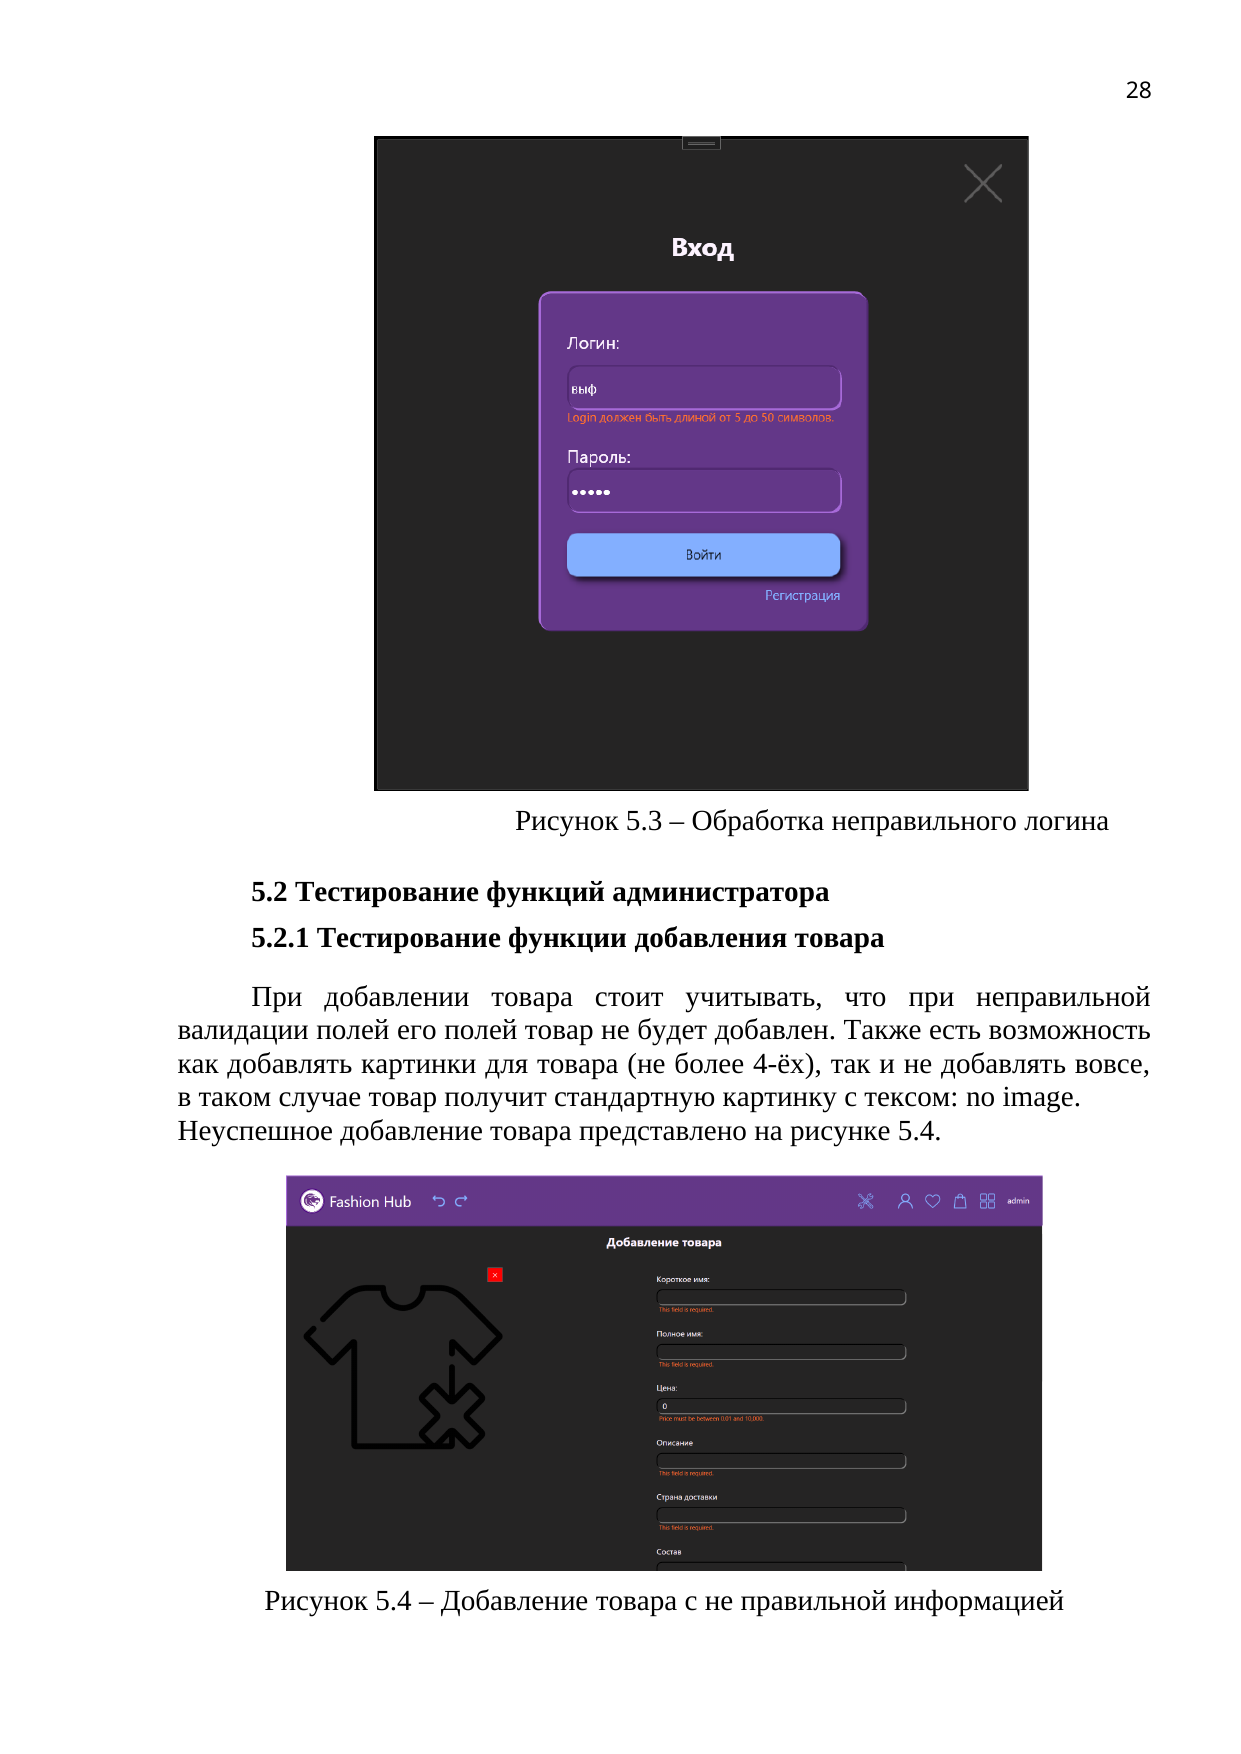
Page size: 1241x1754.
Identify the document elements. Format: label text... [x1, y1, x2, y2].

text Рисунок 5.3 – Обработка неправильного логина [177, 803, 1152, 837]
text Неуспешное добавление товара представлено на рисунке 5.4. [177, 1113, 1152, 1147]
subtitle Тестирование функций администратора [251, 874, 1152, 908]
text Рисунок 5.4 – Добавление товара с не правильной информацией [177, 1583, 1152, 1617]
subtitle 5.2.1 Тестирование функции добавления товара [251, 920, 1152, 954]
text При добавлении товара стоит учитывать, что при неправильной валидации полей его полей товар не будет добавлен. Также есть возможность как добавлять картинки для товара (не более 4-ёх), так и не добавлять вовсе, в таком случае товар получит стандартную картинку с тексом: no image. [177, 979, 1152, 1113]
picture [374, 136, 1029, 791]
picture [286, 1175, 1043, 1571]
